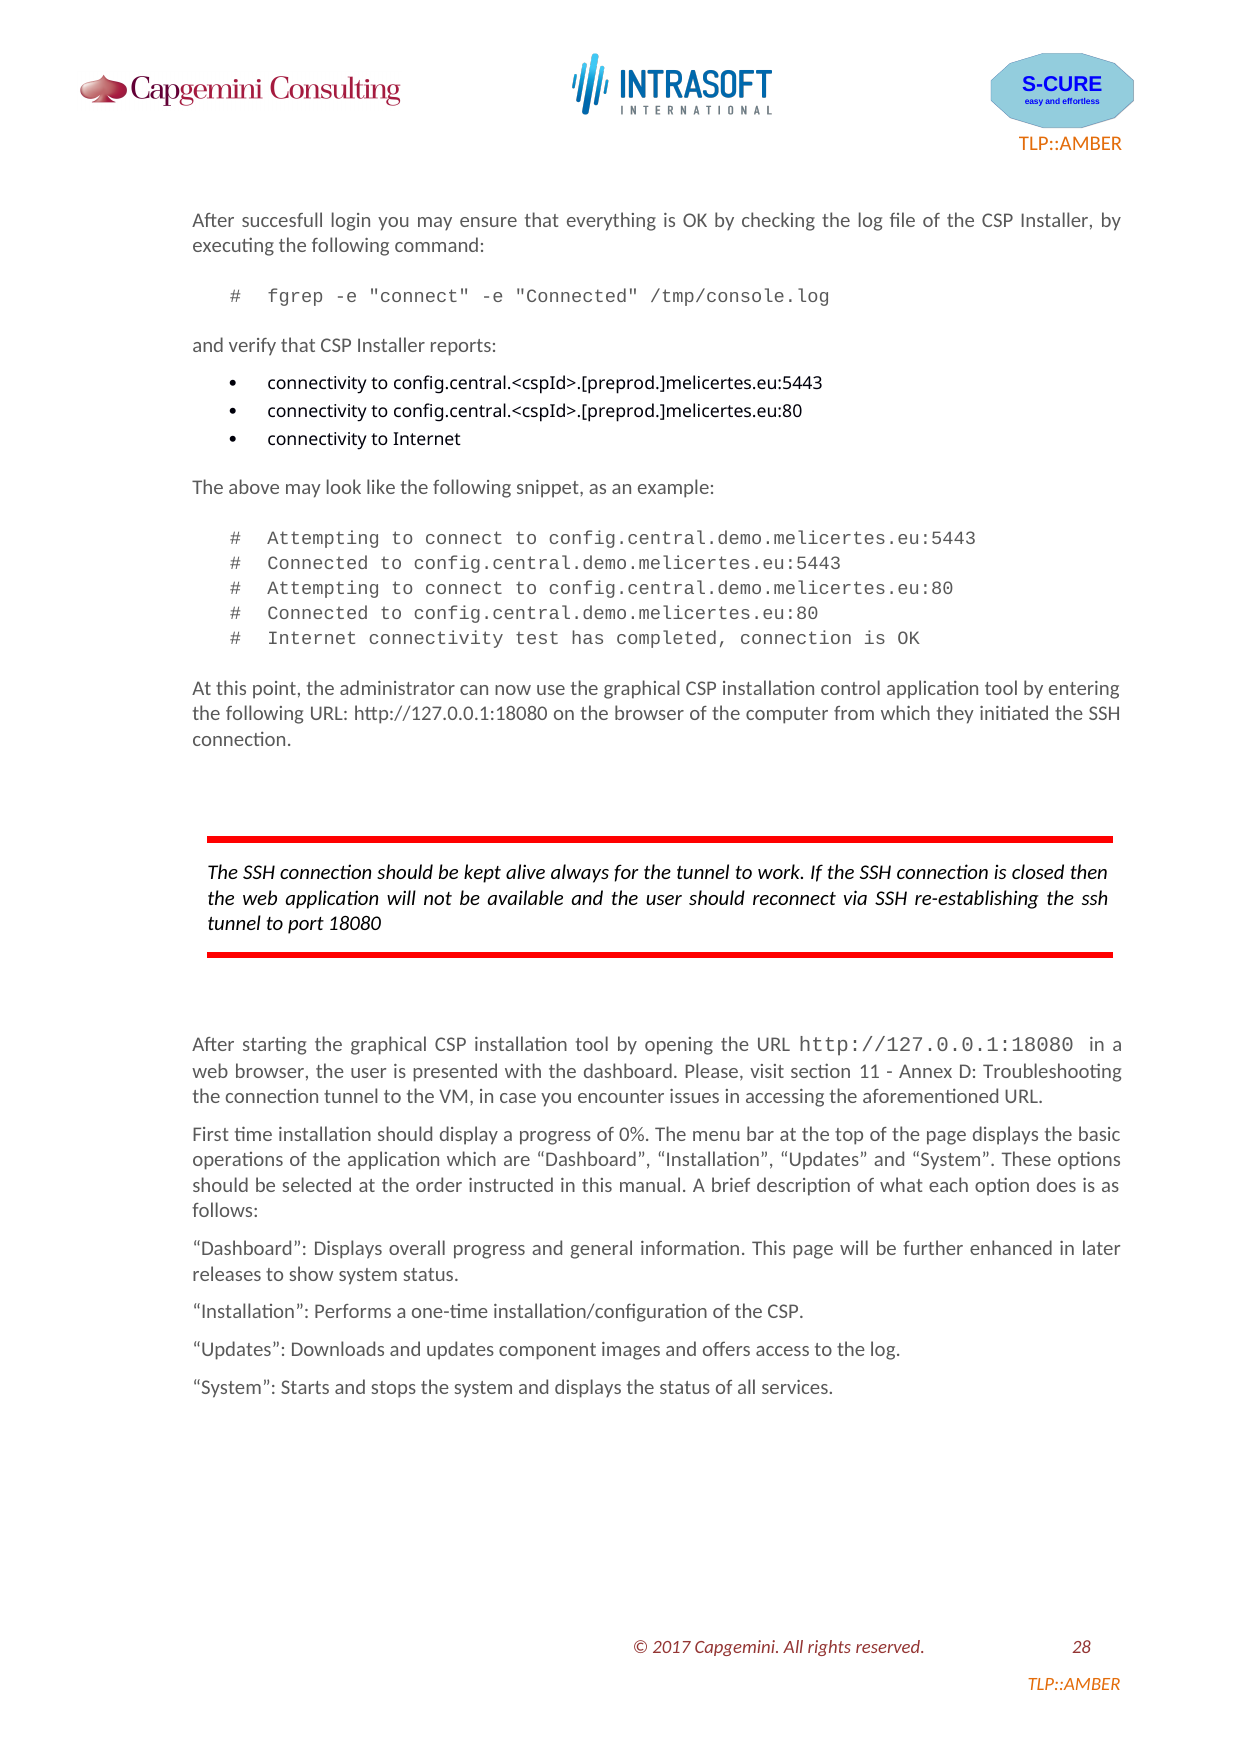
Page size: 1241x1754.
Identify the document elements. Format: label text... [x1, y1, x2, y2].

list connectivity to Internet [229, 426, 1122, 450]
list connectivity to config.central.<cspId>.[preprod.]melicertes.eu:80 [229, 398, 1122, 422]
picture [571, 52, 773, 116]
text The above may look like the following snippet, as an example: [192, 474, 1122, 500]
text Connected to config.central.demo.melicertes.eu:5443 [229, 550, 1122, 575]
text “System”: Starts and stops the system and displays the status of all services. [192, 1374, 1122, 1400]
text fgrep -e "connect" -e "Connected" /tmp/console.log [229, 283, 1122, 308]
text Connected to config.central.demo.melicertes.eu:80 [229, 600, 1122, 625]
text “Updates”: Downloads and updates component images and offers access to the log. [192, 1337, 1122, 1362]
text and verify that CSP Installer reports: [192, 333, 1122, 358]
text Internet connectivity test has completed, connection is OK [229, 625, 1122, 650]
text After succesfull login you may ensure that everything is OK by checking the log file of the CSP Installer, by executing the following command: [192, 207, 1122, 258]
text “Dashboard”: Displays overall progress and general information. This page will be further enhanced in later releases to show system status. [192, 1235, 1122, 1286]
text Attempting to connect to config.central.demo.melicertes.eu:5443 [229, 525, 1122, 550]
list connectivity to config.central.<cspId>.[preprod.]melicertes.eu:5443 [229, 371, 1122, 395]
text After starting the graphical CSP installation tool by opening the URL http://127.0.0.1:18080 in a web browser, the user is presented with the dashboard. Please, visit section 11 - Annex D: Troubleshooting the connection tunnel to the VM, in case you encounter issues in accessing the aforementioned URL. [192, 1031, 1122, 1109]
text First time installation should display a progress of 0%. The menu bar at the top of the page displays the basic operations of the application which are “Dashboard”, “Installation”, “Updates” and “System”. These options should be selected at the order instructed in this manual. A brief description of what each option does is as follows: [192, 1121, 1122, 1223]
text “Installation”: Performs a one-time installation/configuration of the CSP. [192, 1299, 1122, 1324]
text At this point, the administrator can now use the graphical CSP installation control application tool by entering the following URL: http://127.0.0.1:18080 on the browser of the computer from which they initiated the SSH connection. [192, 675, 1122, 751]
text Attempting to connect to config.central.demo.melicertes.eu:80 [229, 575, 1122, 600]
